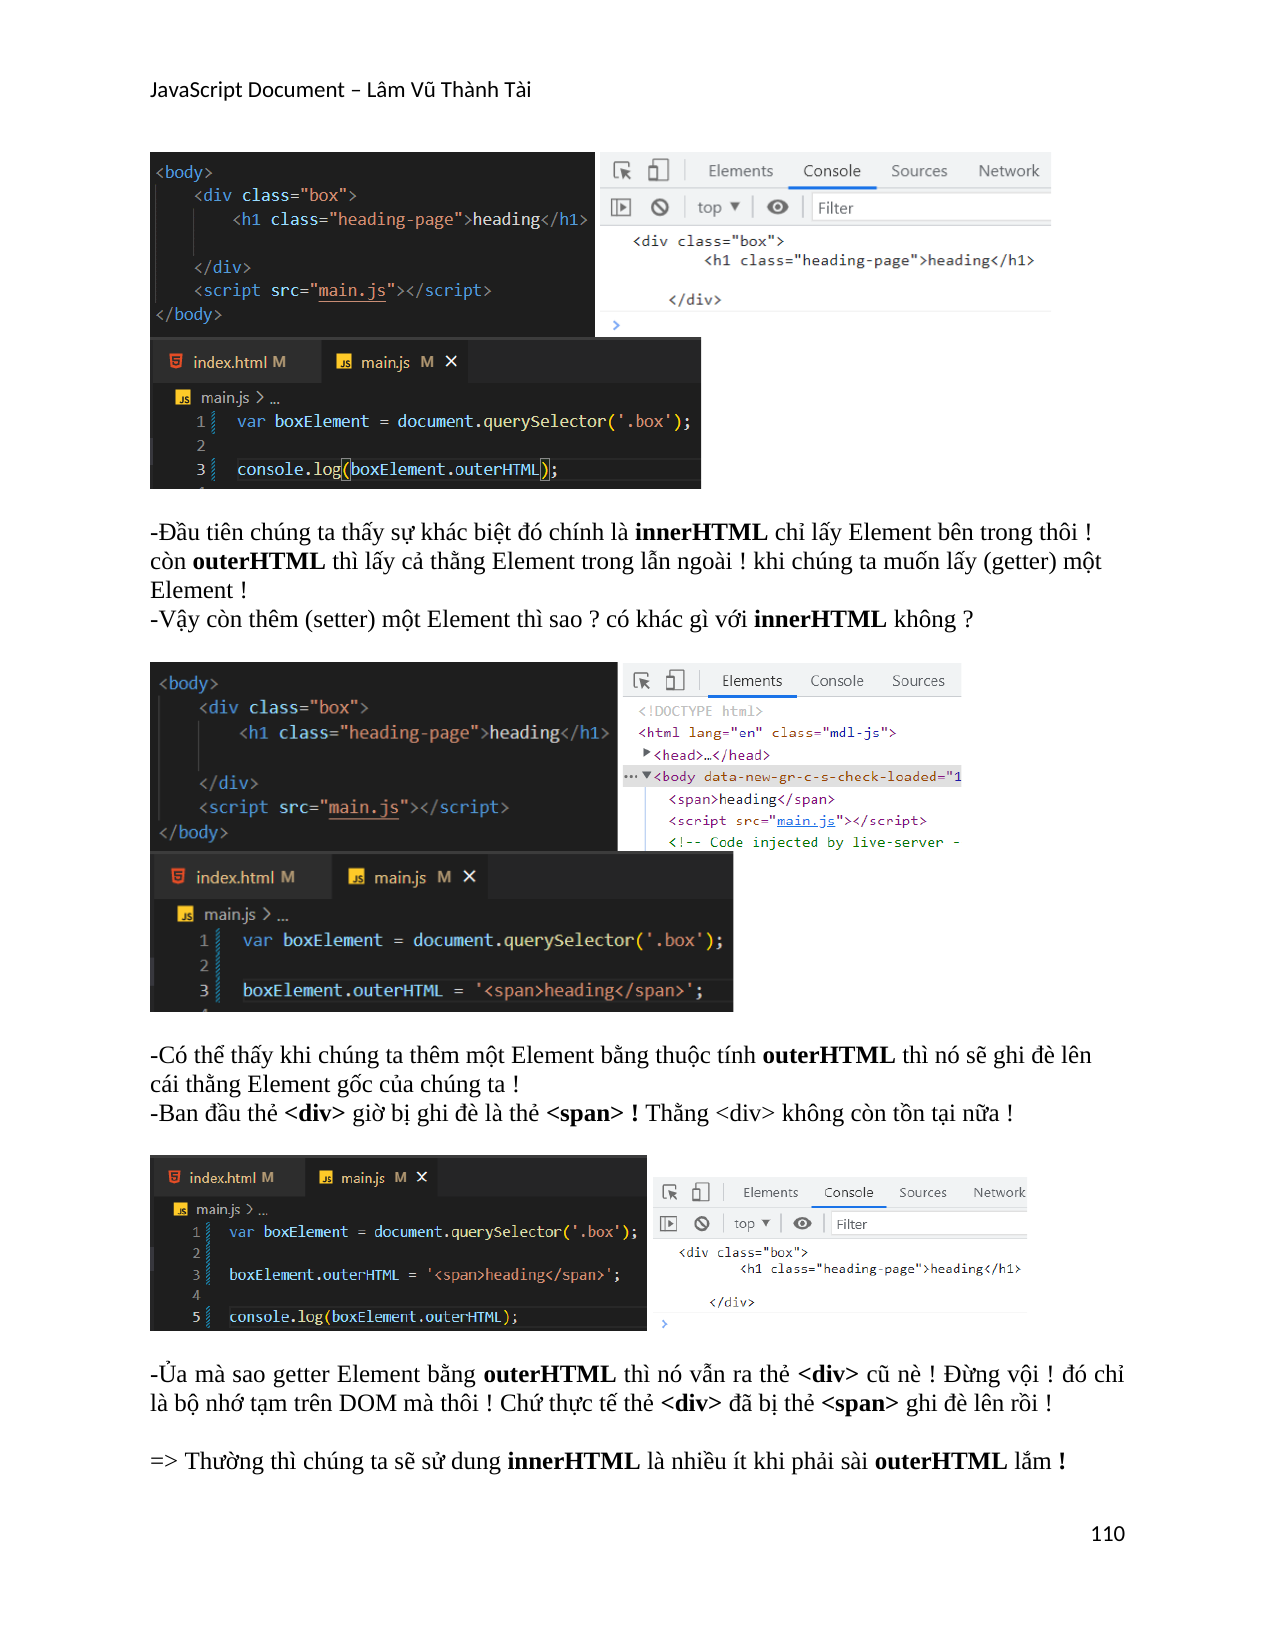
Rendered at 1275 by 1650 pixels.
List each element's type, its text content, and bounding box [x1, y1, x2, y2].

picture [150, 661, 962, 1012]
text => Thường thì chúng ta sẽ sử dung innerHTML là nhiều ít khi phải sài outerHTML lắm ! [150, 1446, 1125, 1475]
list -Đầu tiên chúng ta thấy sự khác biệt đó chính là innerHTML chỉ lấy Element bên trong thôi ! còn outerHTML thì lấy cả thằng Element trong lẫn ngoài ! khi chúng ta muốn lấy (getter) một Element ! [150, 337, 1125, 604]
list -Vậy còn thêm (setter) một Element thì sao ? có khác gì với innerHTML không ? [150, 604, 1125, 632]
picture [150, 150, 1052, 489]
list -Ban đầu thẻ <div> giờ bị ghi đè là thẻ <span> ! Thằng <div> không còn tồn tại nữa ! [150, 1098, 1125, 1127]
list -Có thể thấy khi chúng ta thêm một Element bằng thuộc tính outerHTML thì nó sẽ ghi đè lên cái thằng Element gốc của chúng ta ! [150, 1041, 1125, 1098]
picture [653, 1177, 1028, 1331]
picture [150, 1155, 647, 1331]
text -Ủa mà sao getter Element bằng outerHTML thì nó vẫn ra thẻ <div> cũ nè ! Đừng vội ! đó chỉ là bộ nhớ tạm trên DOM mà thôi ! Chứ thực tế thẻ <div> đã bị thẻ <span> ghi đè lên rồi ! [150, 1359, 1125, 1417]
